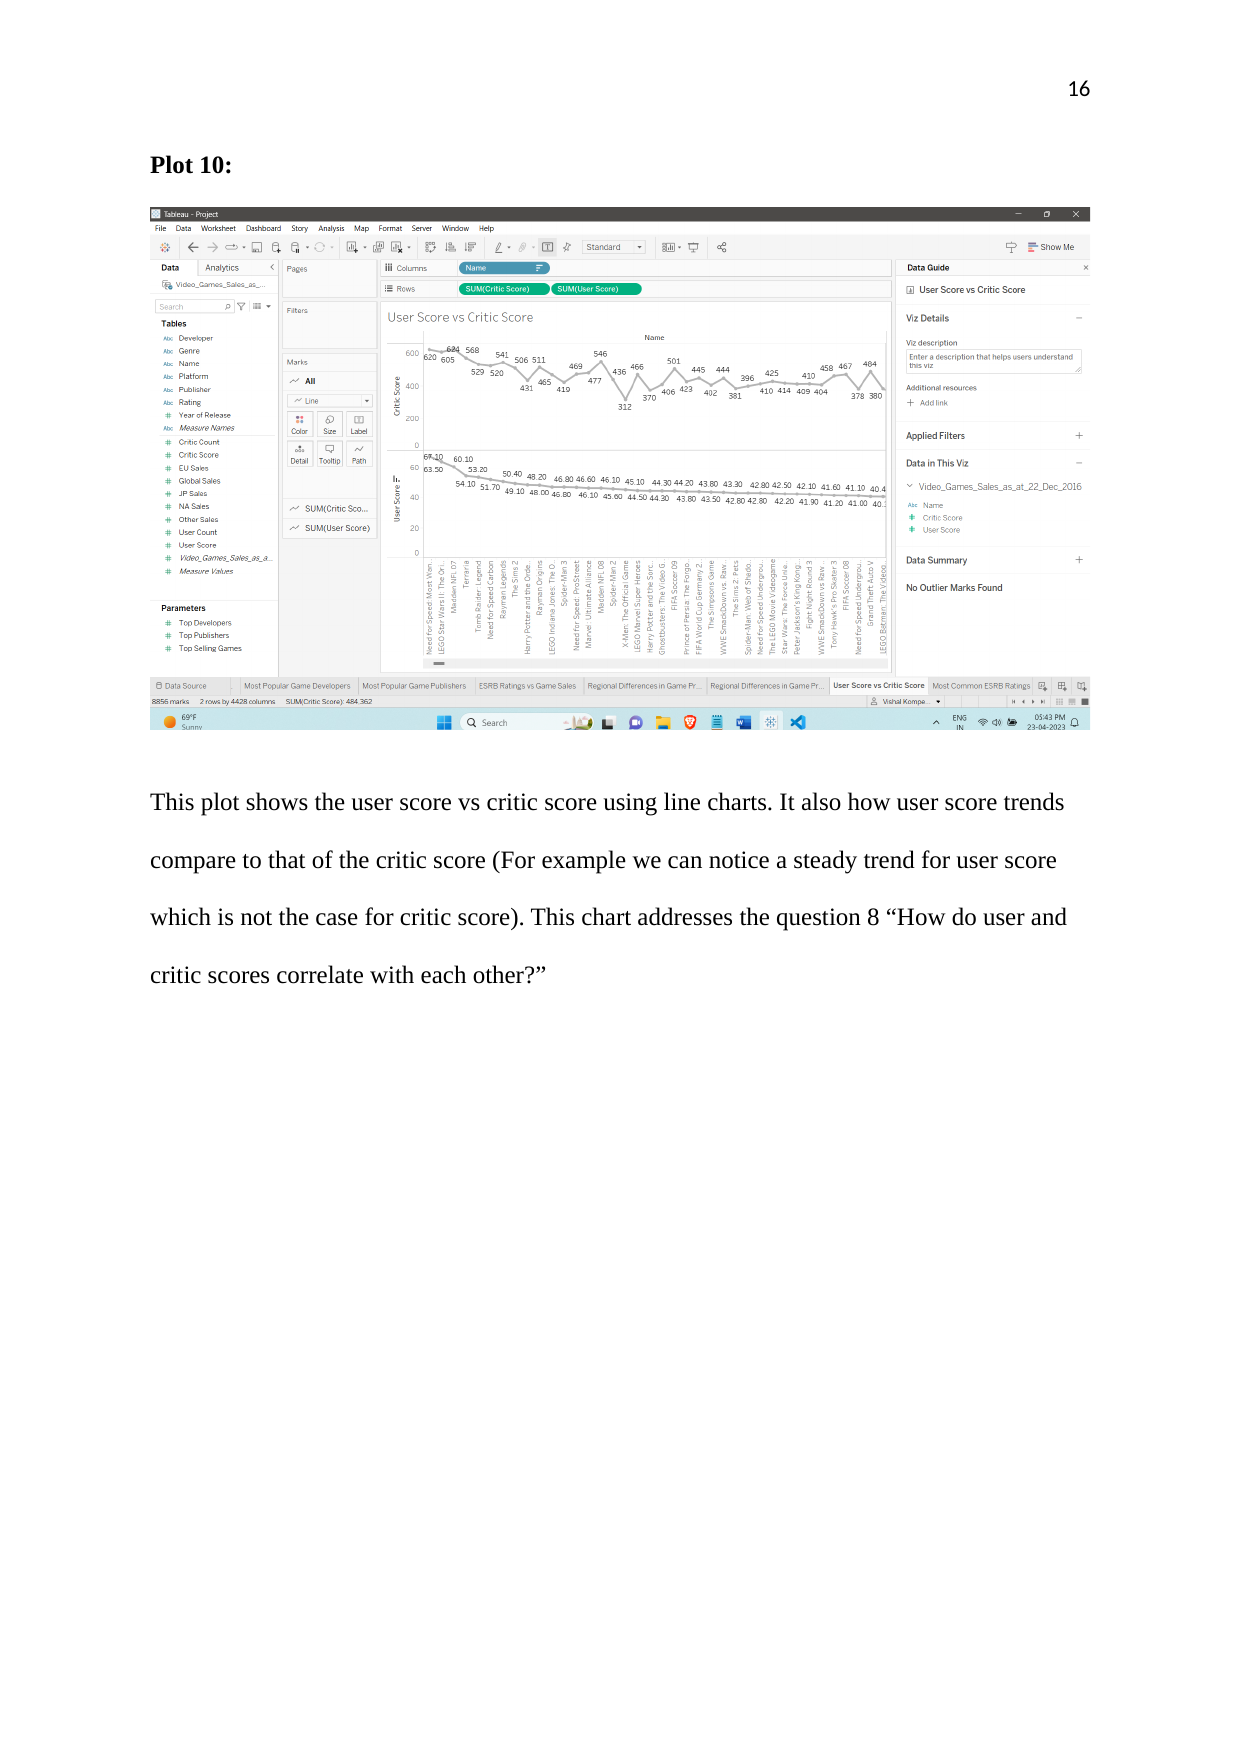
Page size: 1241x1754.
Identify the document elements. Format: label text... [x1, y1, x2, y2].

picture [150, 207, 1091, 730]
text Plot 10: [150, 150, 1090, 179]
text This plot shows the user score vs critic score using line charts. It also how user score trends compare to that of the critic score (For example we can notice a steady trend for user score which is not the case for critic score). This chart addresses the question 8 “How do user and critic scores correlate with each other?” [150, 787, 1090, 988]
